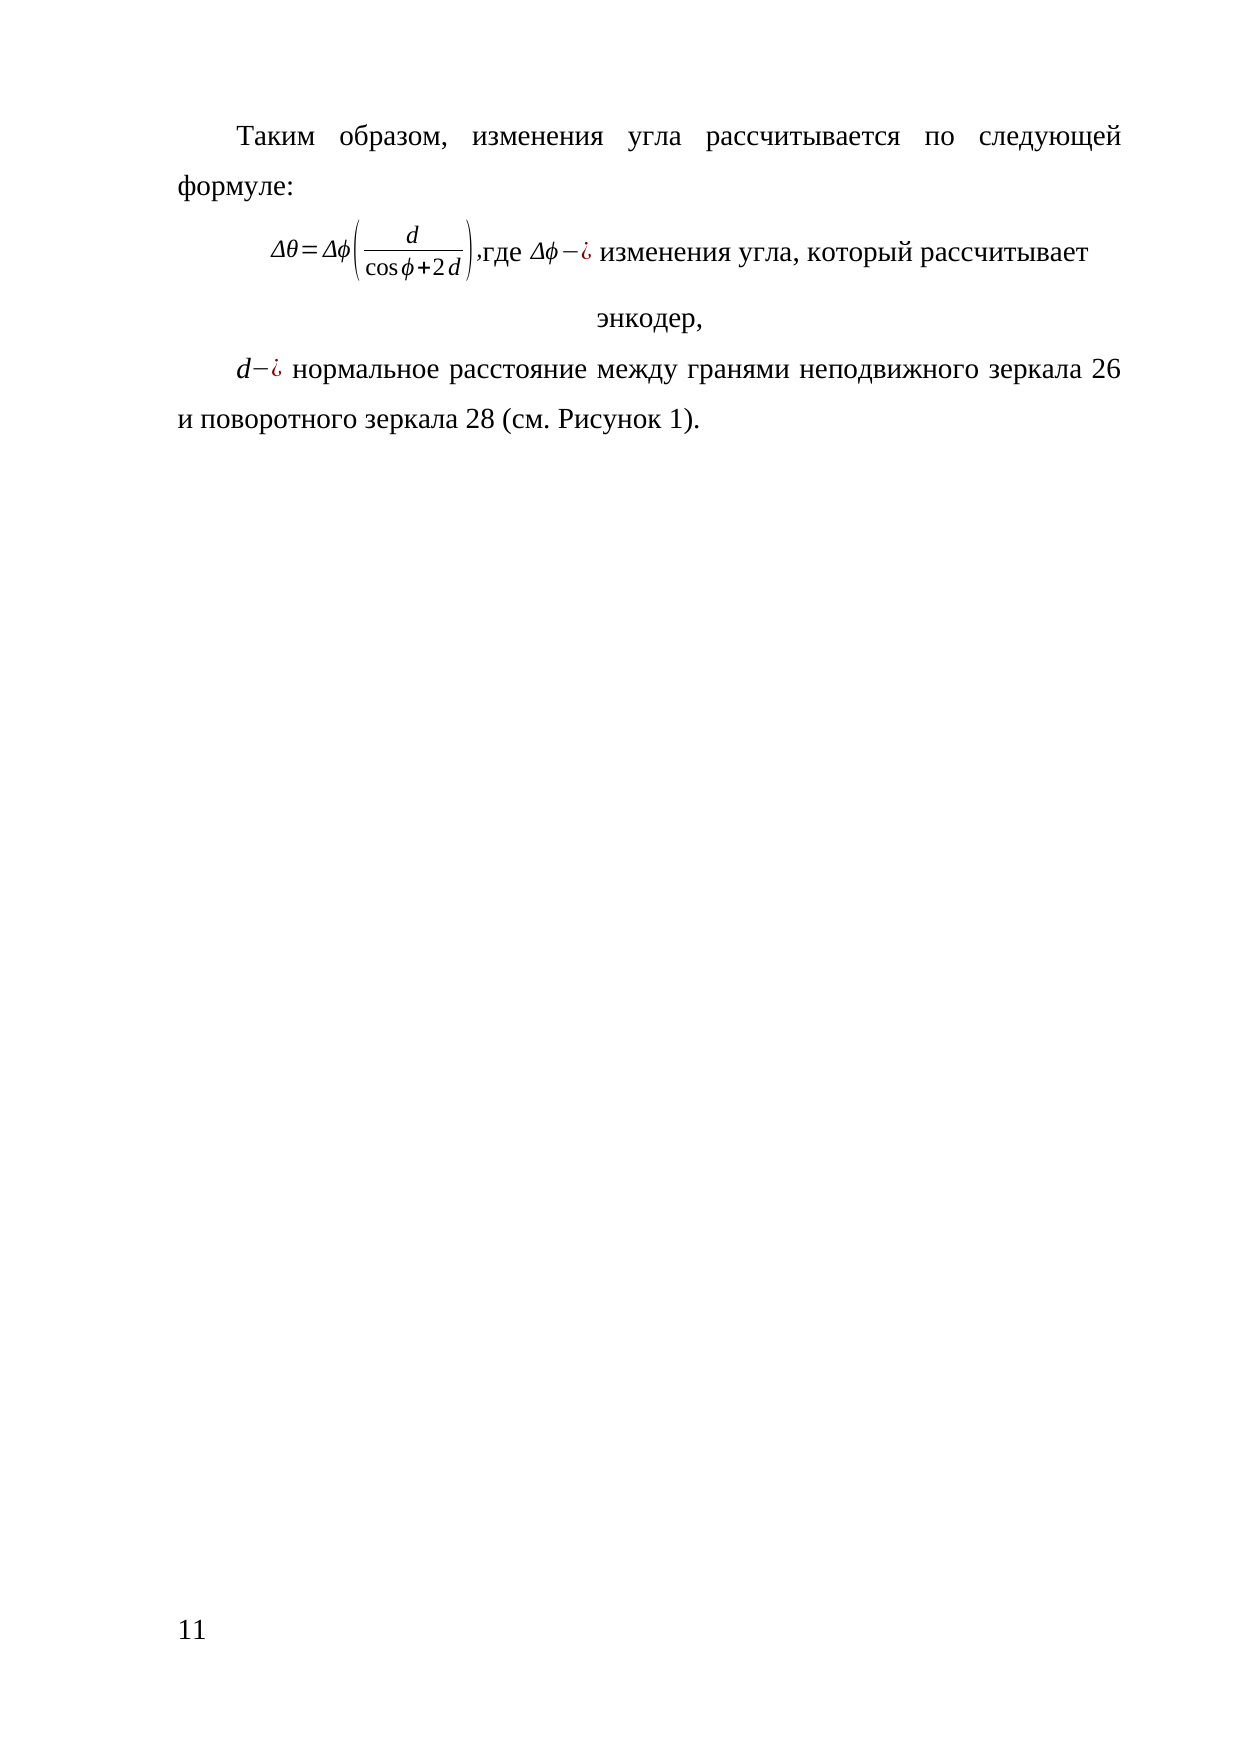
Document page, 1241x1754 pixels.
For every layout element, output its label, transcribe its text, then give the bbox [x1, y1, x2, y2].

text где изменения угла, который рассчитывает энкодер, [177, 219, 1122, 334]
text d нормальное расстояние между гранями неподвижного зеркала 26 и поворотного зеркала 28 (см. Рисунок 1). [177, 351, 1122, 435]
text Таким образом, изменения угла рассчитывается по следующей формуле: [177, 118, 1122, 202]
